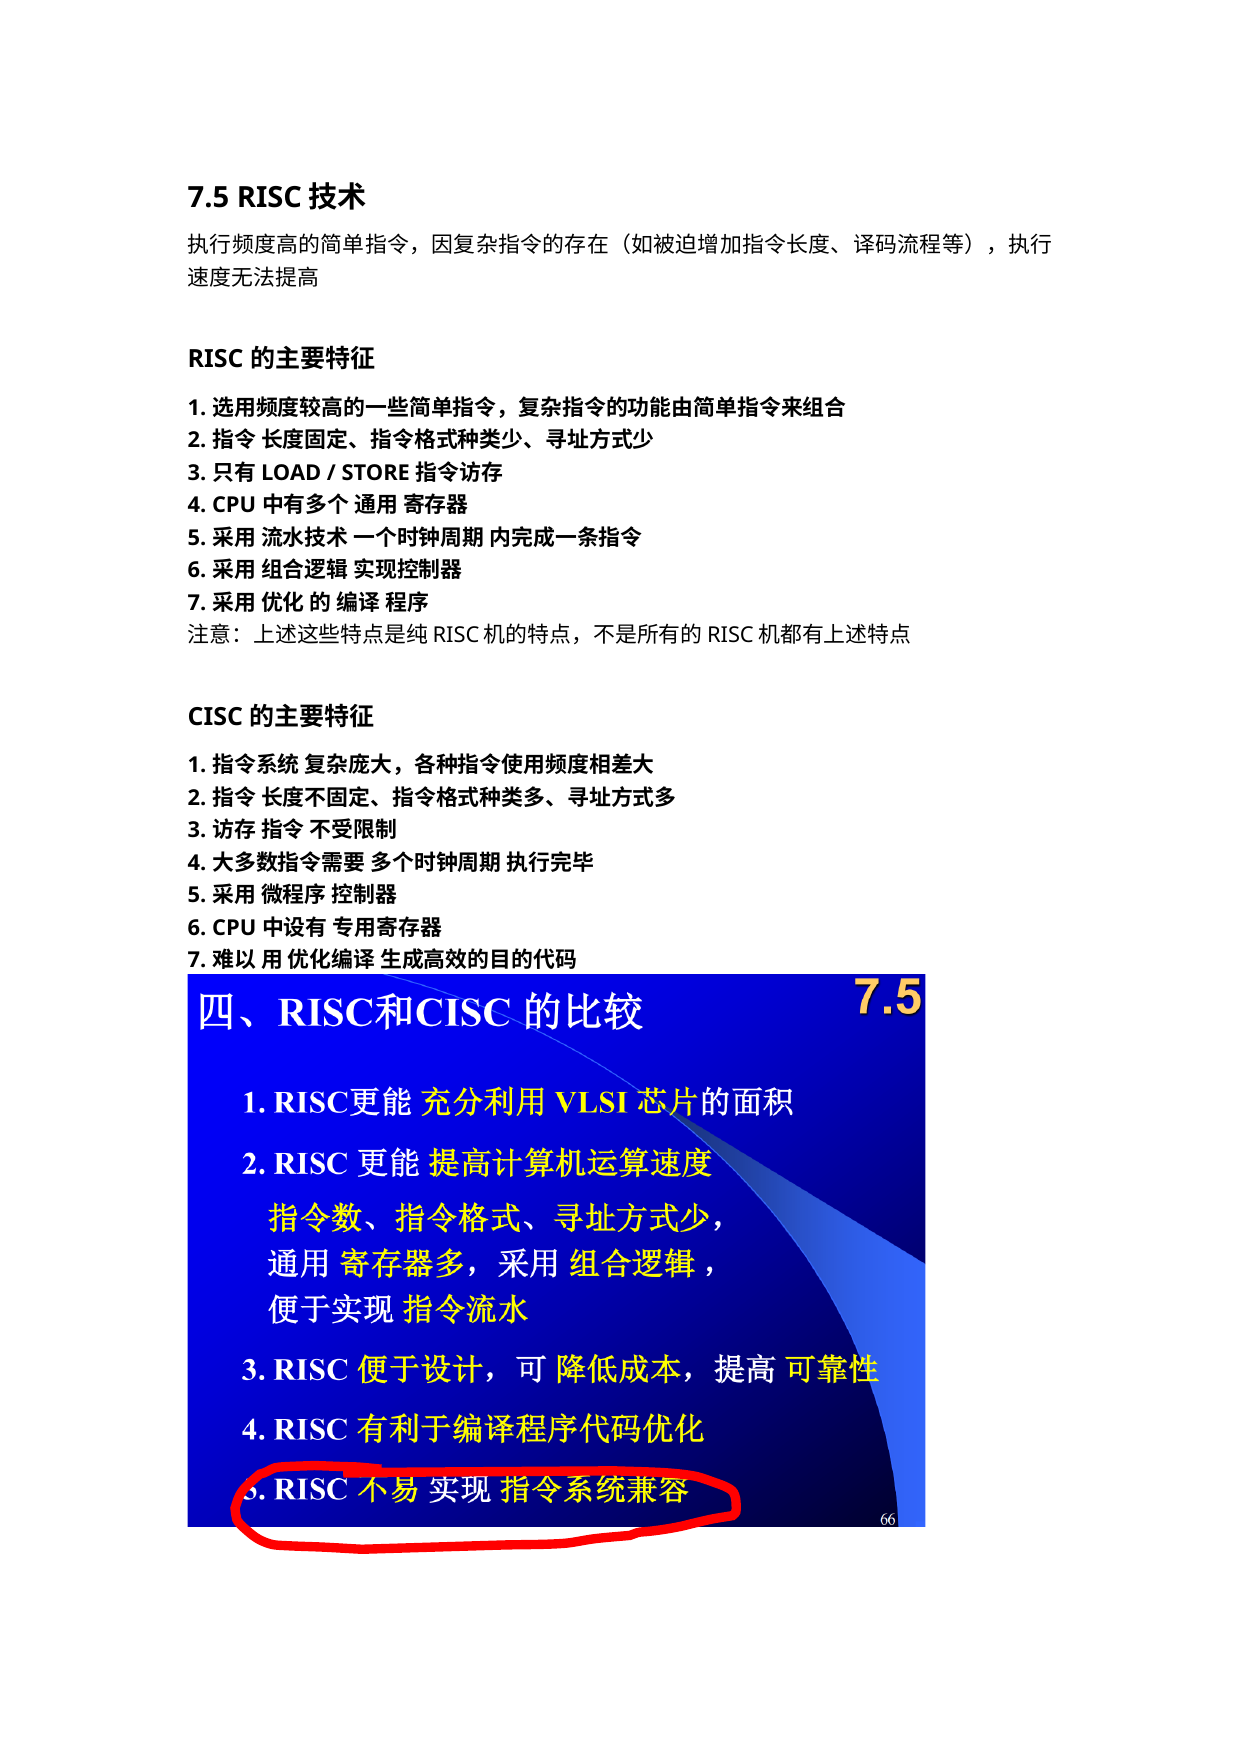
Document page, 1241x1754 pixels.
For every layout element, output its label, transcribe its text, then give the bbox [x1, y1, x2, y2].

text 3. 只有 LOAD / STORE 指令访存 [187, 454, 1053, 487]
text 5. 采用 微程序 控制器 [187, 877, 1053, 909]
text 2. 指令 长度不固定、指令格式种类多、寻址方式多 [187, 779, 1053, 812]
text 2. 指令 长度固定、指令格式种类少、寻址方式少 [187, 422, 1053, 454]
text 3. 访存 指令 不受限制 [187, 812, 1053, 844]
text 6. CPU 中设有 专用寄存器 [187, 909, 1053, 942]
text 7. 采用 优化 的 编译 程序 [187, 584, 1053, 617]
picture [240, 1471, 731, 1527]
picture [187, 974, 926, 1527]
text 7. 难以 用 优化编译 生成高效的目的代码 [187, 942, 1053, 974]
text 4. CPU 中有多个 通用 寄存器 [187, 487, 1053, 519]
text RISC 的主要特征 [187, 324, 1053, 389]
text 4. 大多数指令需要 多个时钟周期 执行完毕 [187, 844, 1053, 877]
text 7.5 RISC技术 [187, 162, 1053, 227]
text 1. 指令系统 复杂庞大，各种指令使用频度相差大 [187, 747, 1053, 779]
text 执行频度高的简单指令，因复杂指令的存在（如被迫增加指令长度、译码流程等），执行速度无法提高 [187, 227, 1053, 292]
text 5. 采用 流水技术 一个时钟周期 内完成一条指令 [187, 519, 1053, 552]
text 注意：上述这些特点是纯RISC机的特点，不是所有的RISC机都有上述特点 [187, 617, 1053, 649]
text CISC 的主要特征 [187, 682, 1053, 747]
text 6. 采用 组合逻辑 实现控制器 [187, 552, 1053, 584]
text 1. 选用频度较高的一些简单指令，复杂指令的功能由简单指令来组合 [187, 389, 1053, 422]
